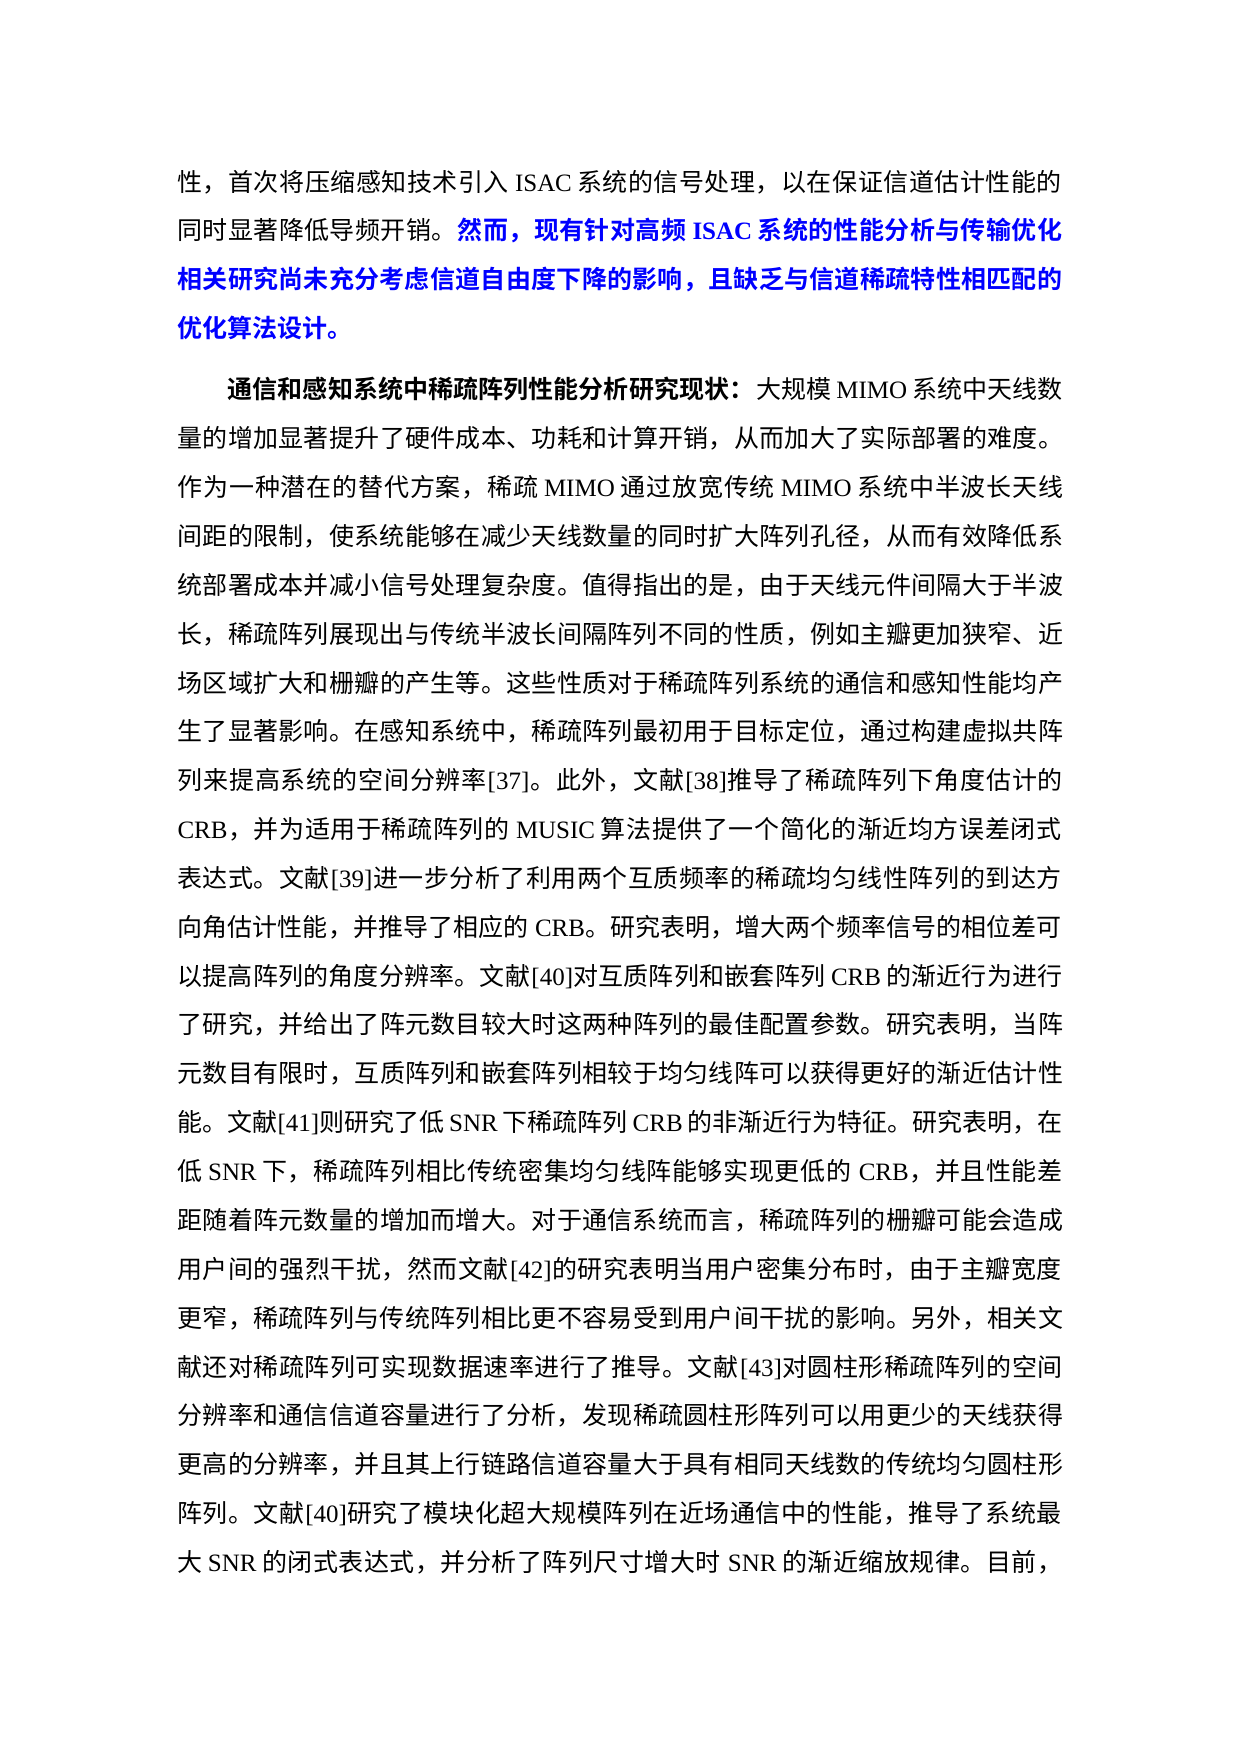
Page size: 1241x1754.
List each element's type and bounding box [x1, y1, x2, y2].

text [177, 162, 1063, 345]
text [177, 370, 1063, 1579]
